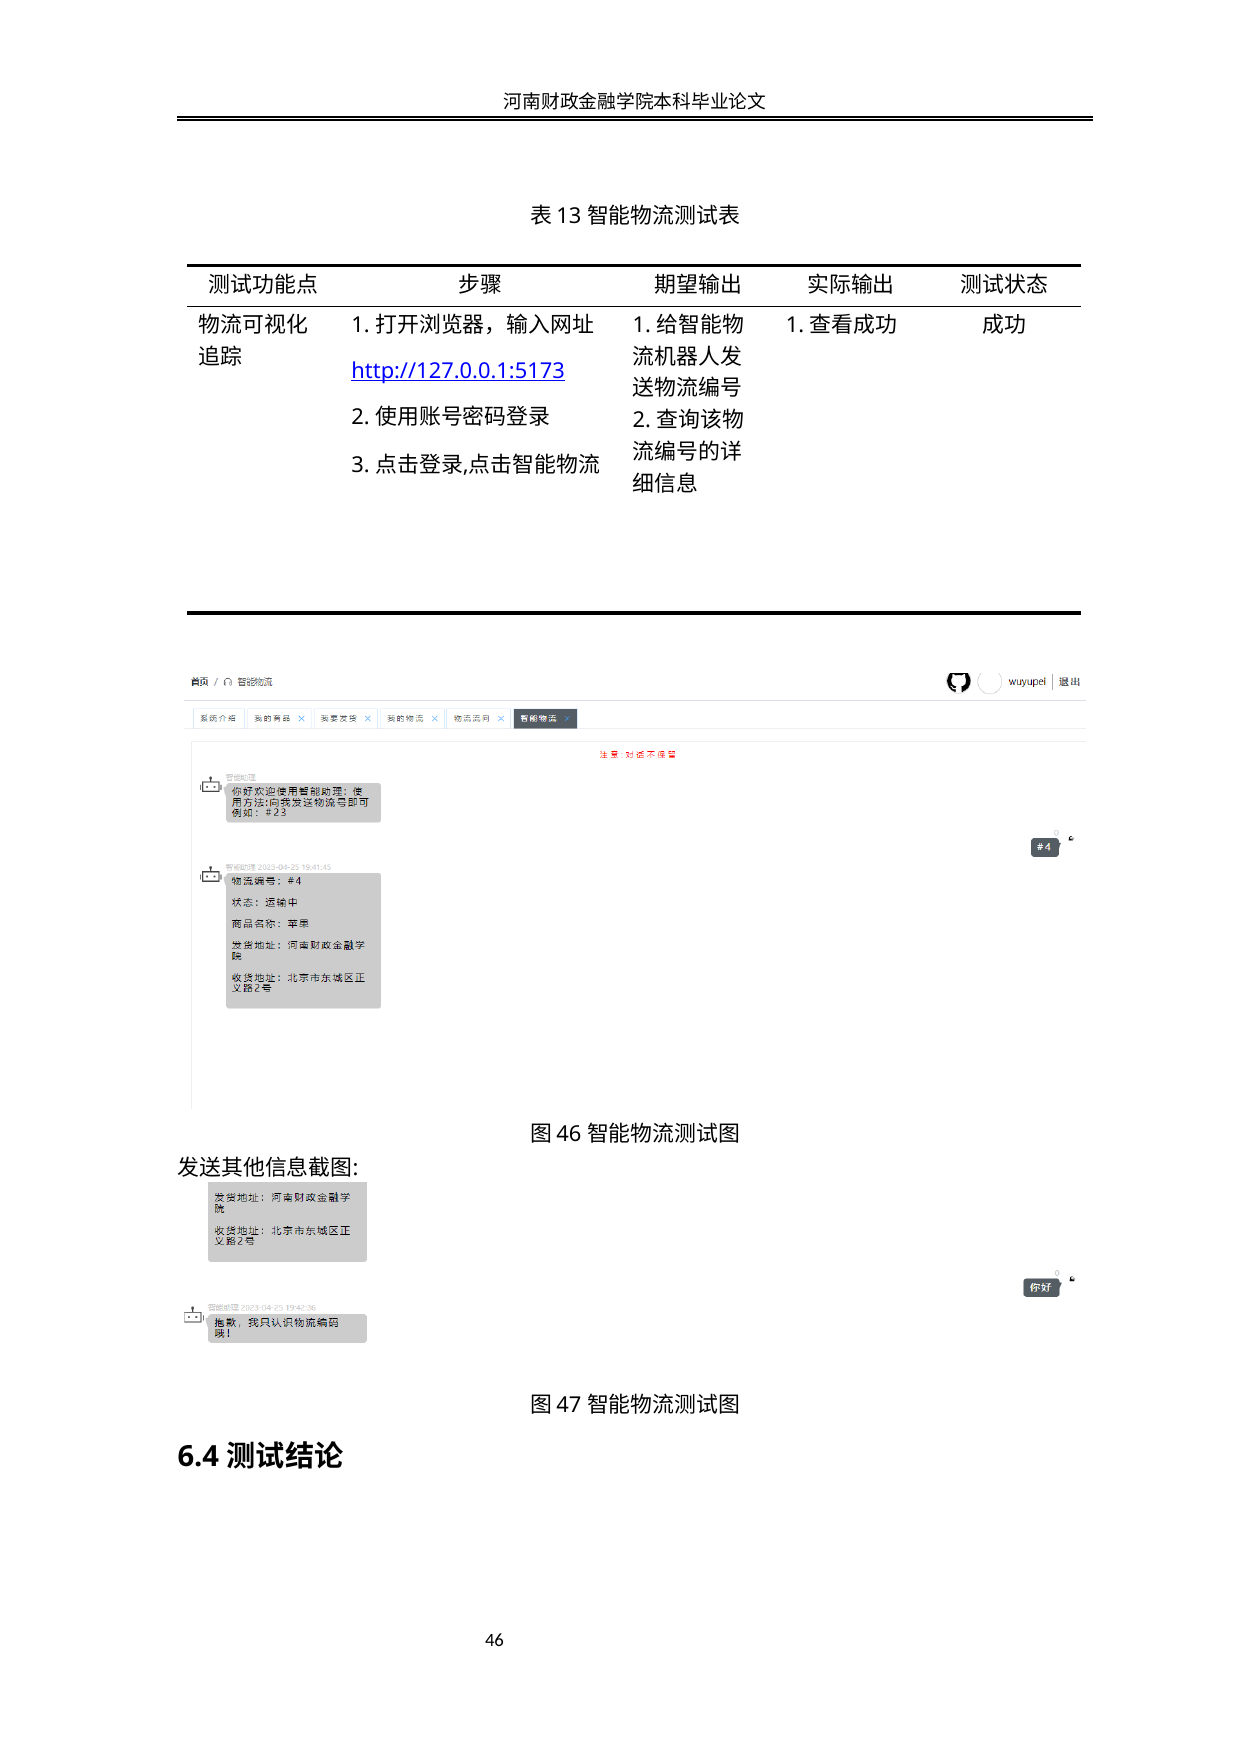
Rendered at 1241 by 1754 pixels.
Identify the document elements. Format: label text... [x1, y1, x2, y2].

table_header 实际输出 [774, 267, 927, 306]
text 发送其他信息截图: [177, 1149, 1093, 1183]
table_header 测试状态 [927, 267, 1081, 306]
table_cell 物流可视化追踪 [187, 307, 340, 611]
table_cell 给智能物流机器人发送物流编号 查询该物流编号的详细信息 [621, 307, 774, 611]
table_header 步骤 [340, 267, 621, 306]
table_cell 查看成功 [774, 307, 927, 611]
text 图47 智能物流测试图 [177, 1386, 1093, 1420]
text 图46 智能物流测试图 [177, 1115, 1093, 1149]
picture [184, 1182, 1086, 1371]
text 6.4 测试结论 [177, 1420, 1093, 1488]
table_header 测试功能点 [187, 267, 340, 306]
table_cell 成功 [927, 307, 1081, 611]
picture [183, 673, 1086, 1109]
table_header 期望输出 [621, 267, 774, 306]
text 表13 智能物流测试表 [177, 198, 1093, 232]
table_cell 打开浏览器，输入网址 http://127.0.0.1:5173 使用账号密码登录 点击登录,点击智能物流 [340, 307, 621, 611]
